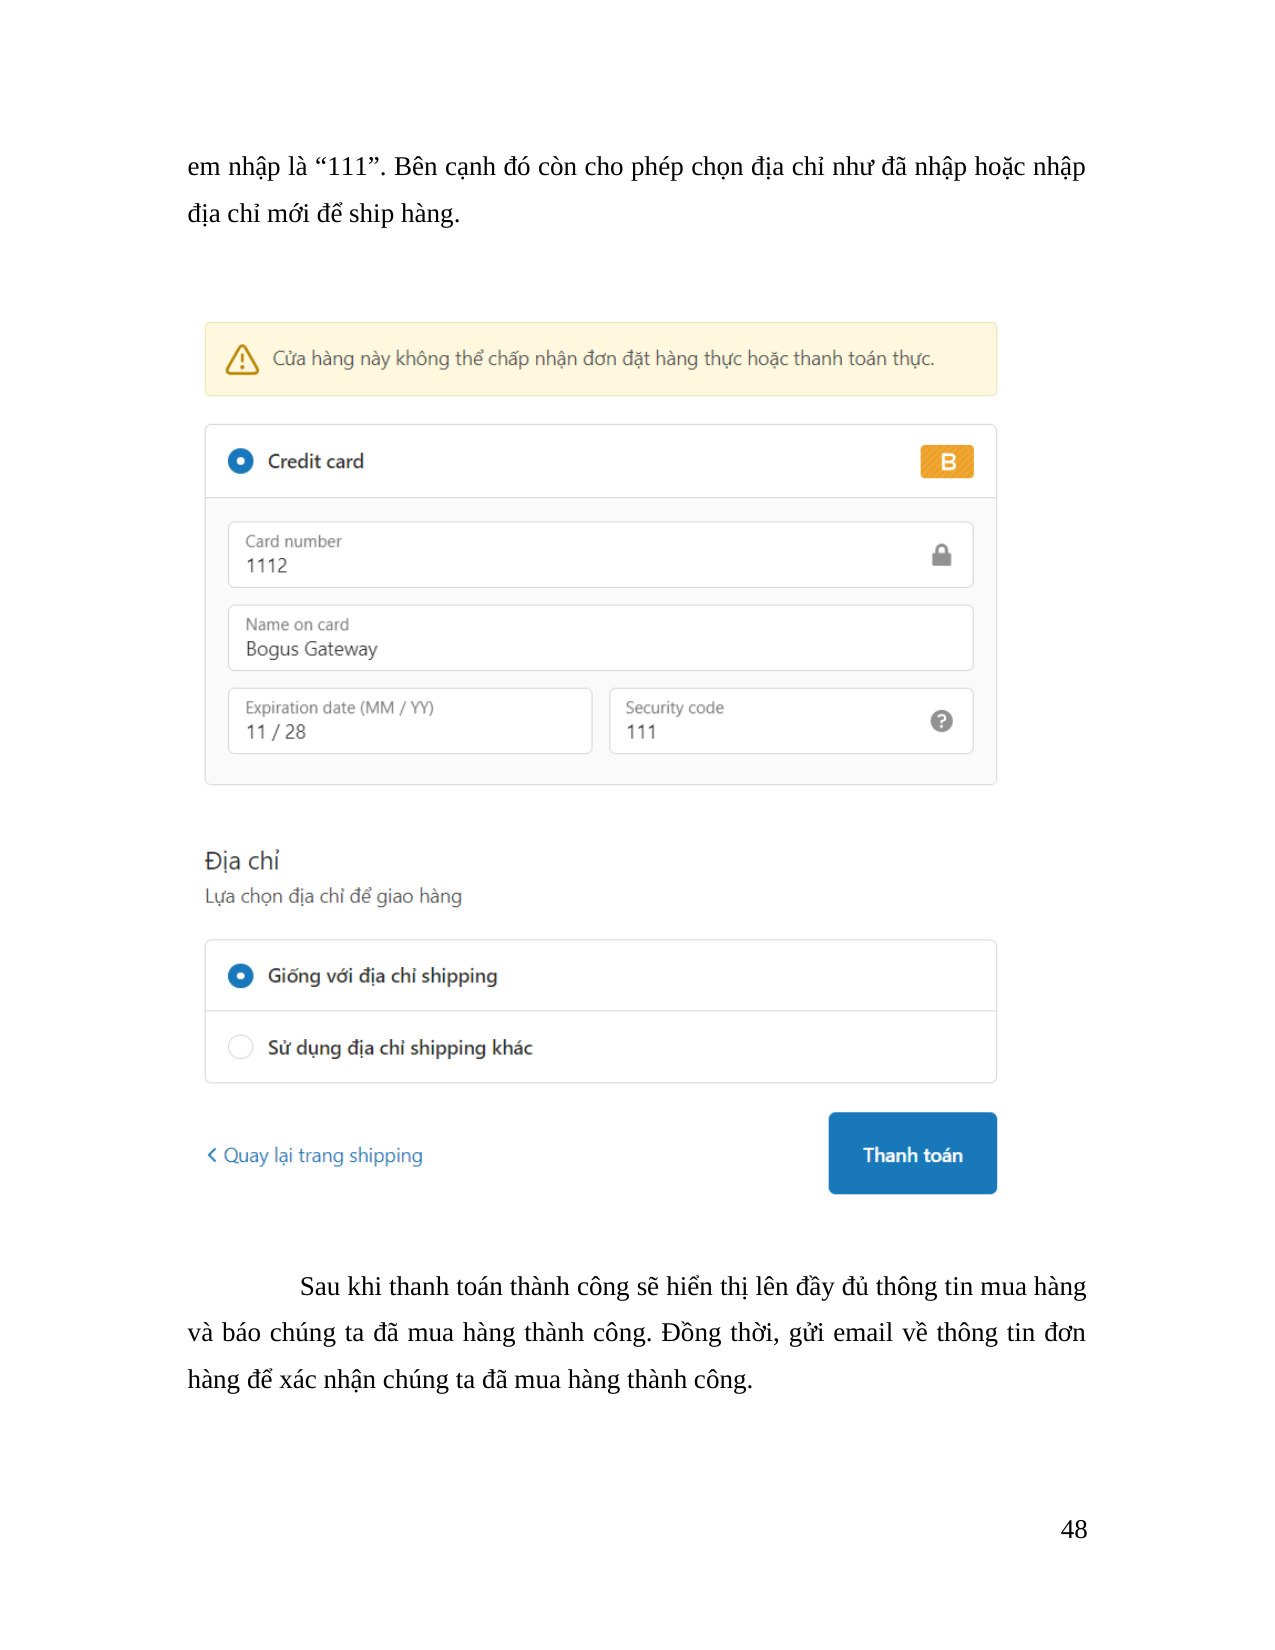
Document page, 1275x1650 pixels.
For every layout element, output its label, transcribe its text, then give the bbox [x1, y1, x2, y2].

text Sau khi thanh toán thành công sẽ hiển thị lên đầy đủ thông tin mua hàng và báo chúng ta đã mua hàng thành công. Đồng thời, gửi email về thông tin đơn hàng để xác nhận chúng ta đã mua hàng thành công. [187, 1270, 1087, 1394]
picture [187, 302, 1087, 1242]
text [187, 150, 1087, 228]
